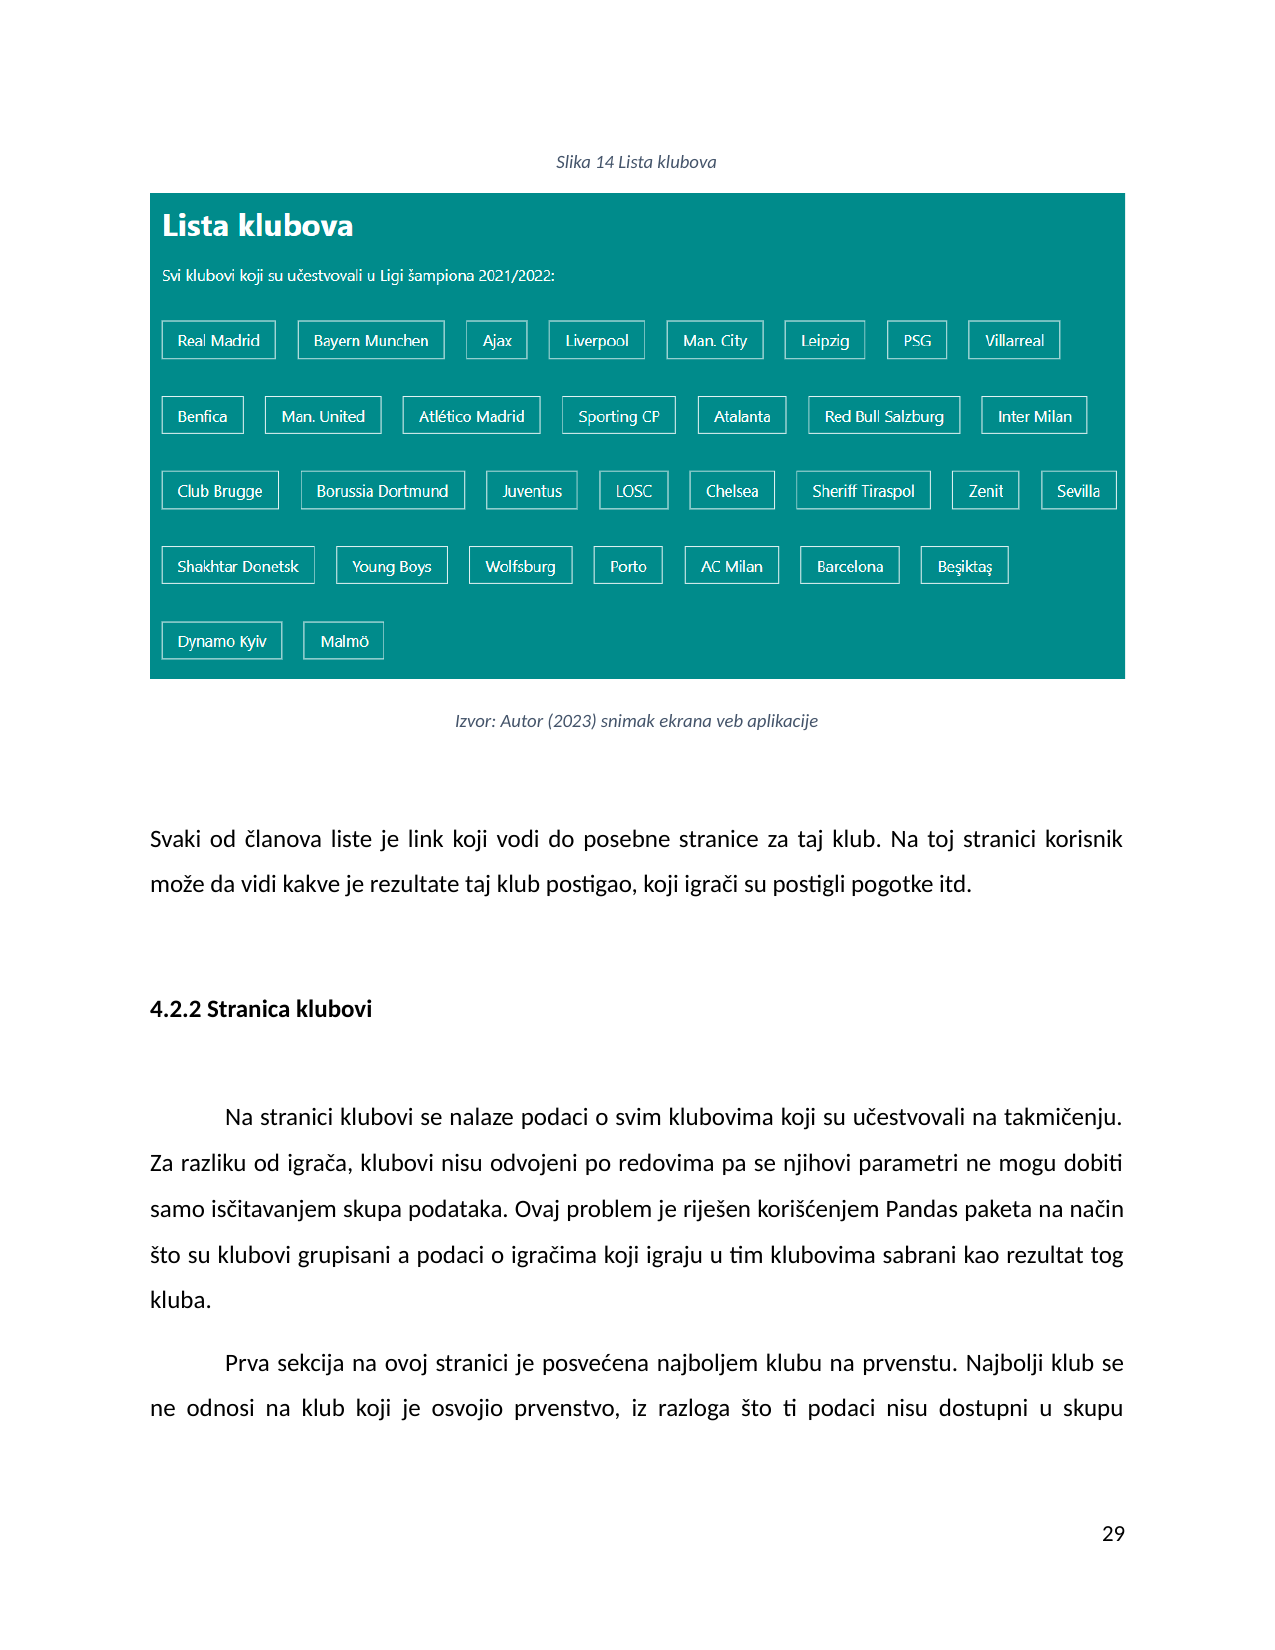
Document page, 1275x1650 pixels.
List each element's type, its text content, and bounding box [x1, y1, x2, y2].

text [150, 1347, 1125, 1423]
text Svaki od članova liste je link koji vodi do posebne stranice za taj klub. Na toj stranici korisnik može da vidi kakve je rezultate taj klub postigao, koji igrači su postigli pogotke itd. [150, 823, 1125, 899]
text Na stranici klubovi se nalaze podaci o svim klubovima koji su učestvovali na takmičenju. Za razliku od igrača, klubovi nisu odvojeni po redovima pa se njihovi parametri ne mogu dobiti samo isčitavanjem skupa podataka. Ovaj problem je riješen korišćenjem Pandas paketa na način što su klubovi grupisani a podaci o igračima koji igraju u tim klubovima sabrani kao rezultat tog kluba. [150, 1102, 1125, 1315]
text Izvor: Autor (2023) snimak ekrana veb aplikacije [150, 709, 1125, 732]
picture [150, 193, 1125, 679]
subtitle 4.2.2 Stranica klubovi [150, 993, 1125, 1024]
